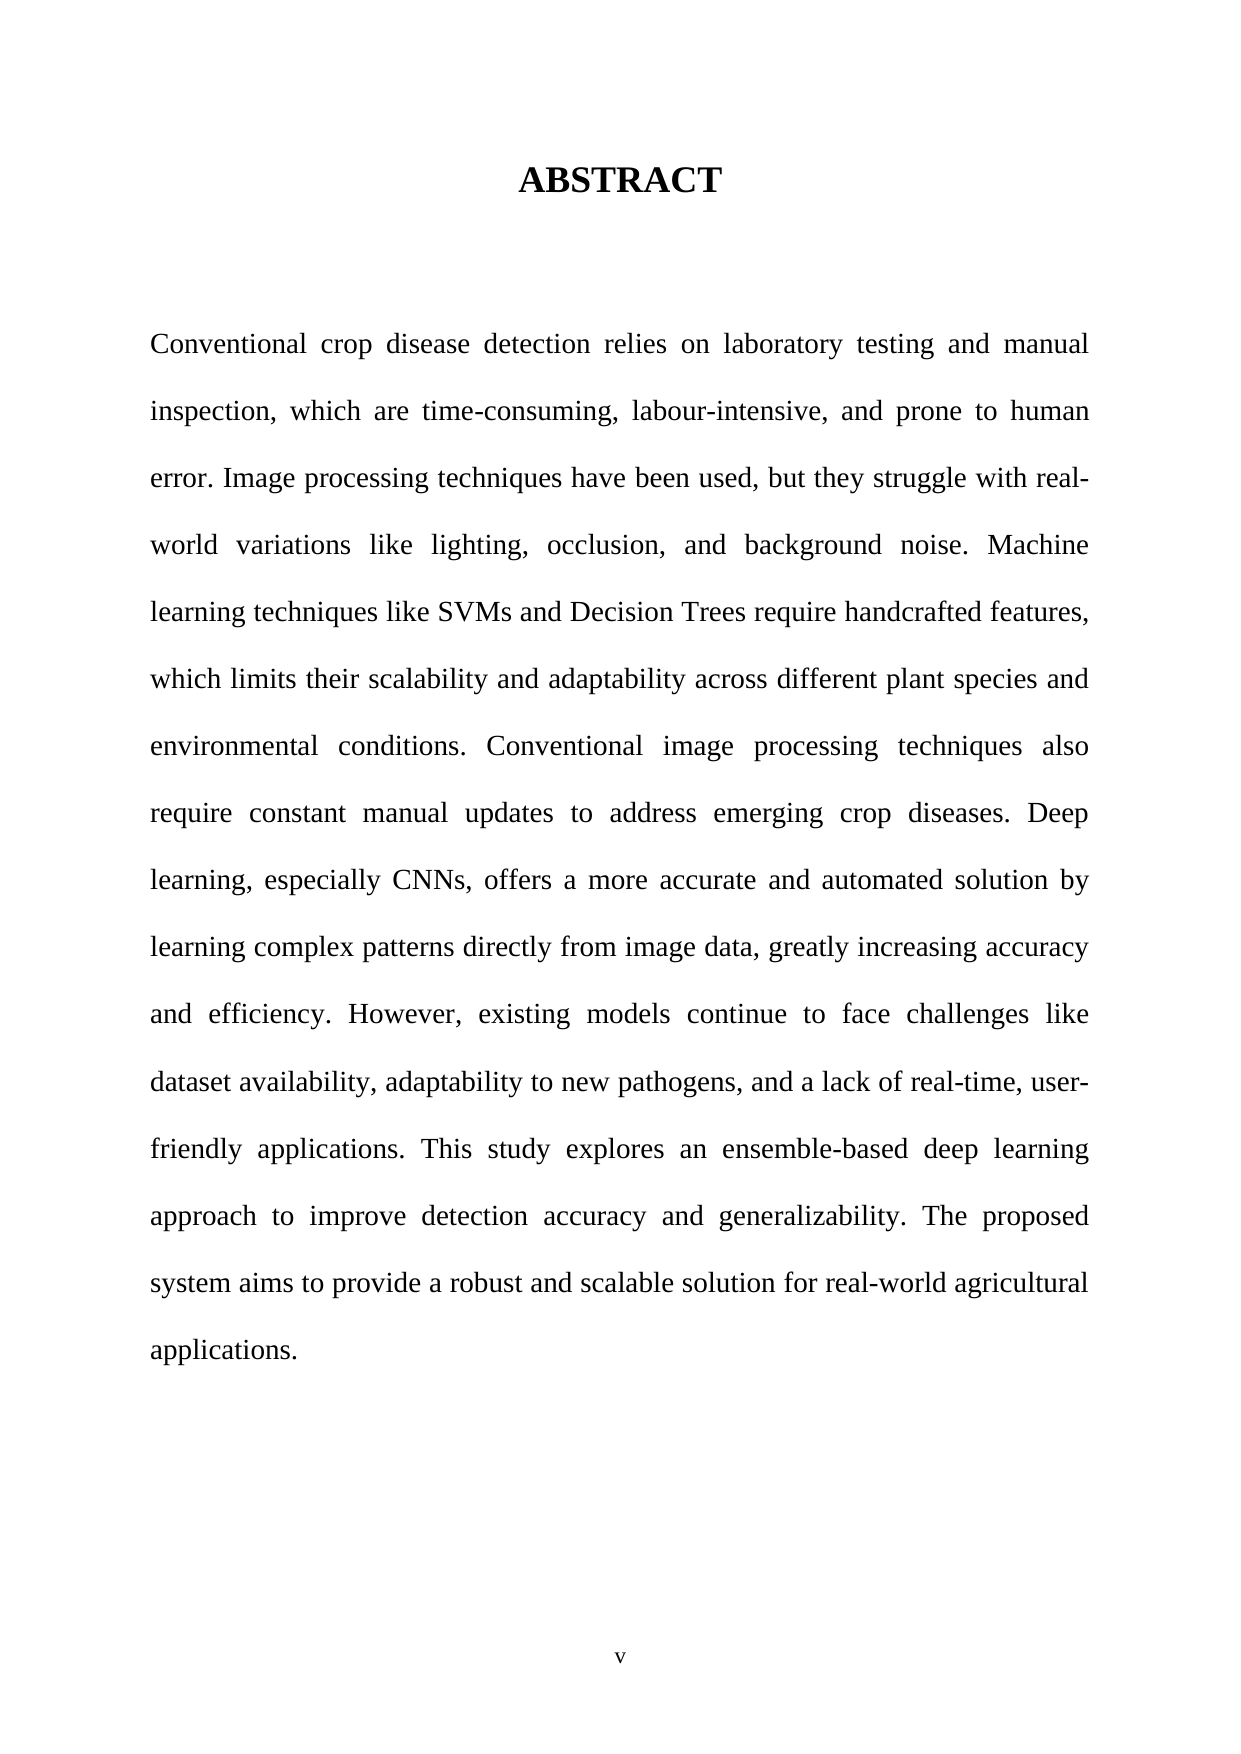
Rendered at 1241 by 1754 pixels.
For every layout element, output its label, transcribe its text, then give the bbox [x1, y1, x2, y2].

text ABSTRACT [150, 157, 1090, 200]
text Conventional crop disease detection relies on laboratory testing and manual inspection, which are time-consuming, labour-intensive, and prone to human error. Image processing techniques have been used, but they struggle with real-world variations like lighting, occlusion, and background noise. Machine learning techniques like SVMs and Decision Trees require handcrafted features, which limits their scalability and adaptability across different plant species and environmental conditions. Conventional image processing techniques also require constant manual updates to address emerging crop diseases. Deep learning, especially CNNs, offers a more accurate and automated solution by learning complex patterns directly from image data, greatly increasing accuracy and efficiency. However, existing models continue to face challenges like dataset availability, adaptability to new pathogens, and a lack of real-time, user-friendly applications. This study explores an ensemble-based deep learning approach to improve detection accuracy and generalizability. The proposed system aims to provide a robust and scalable solution for real-world agricultural applications. [150, 326, 1090, 1366]
